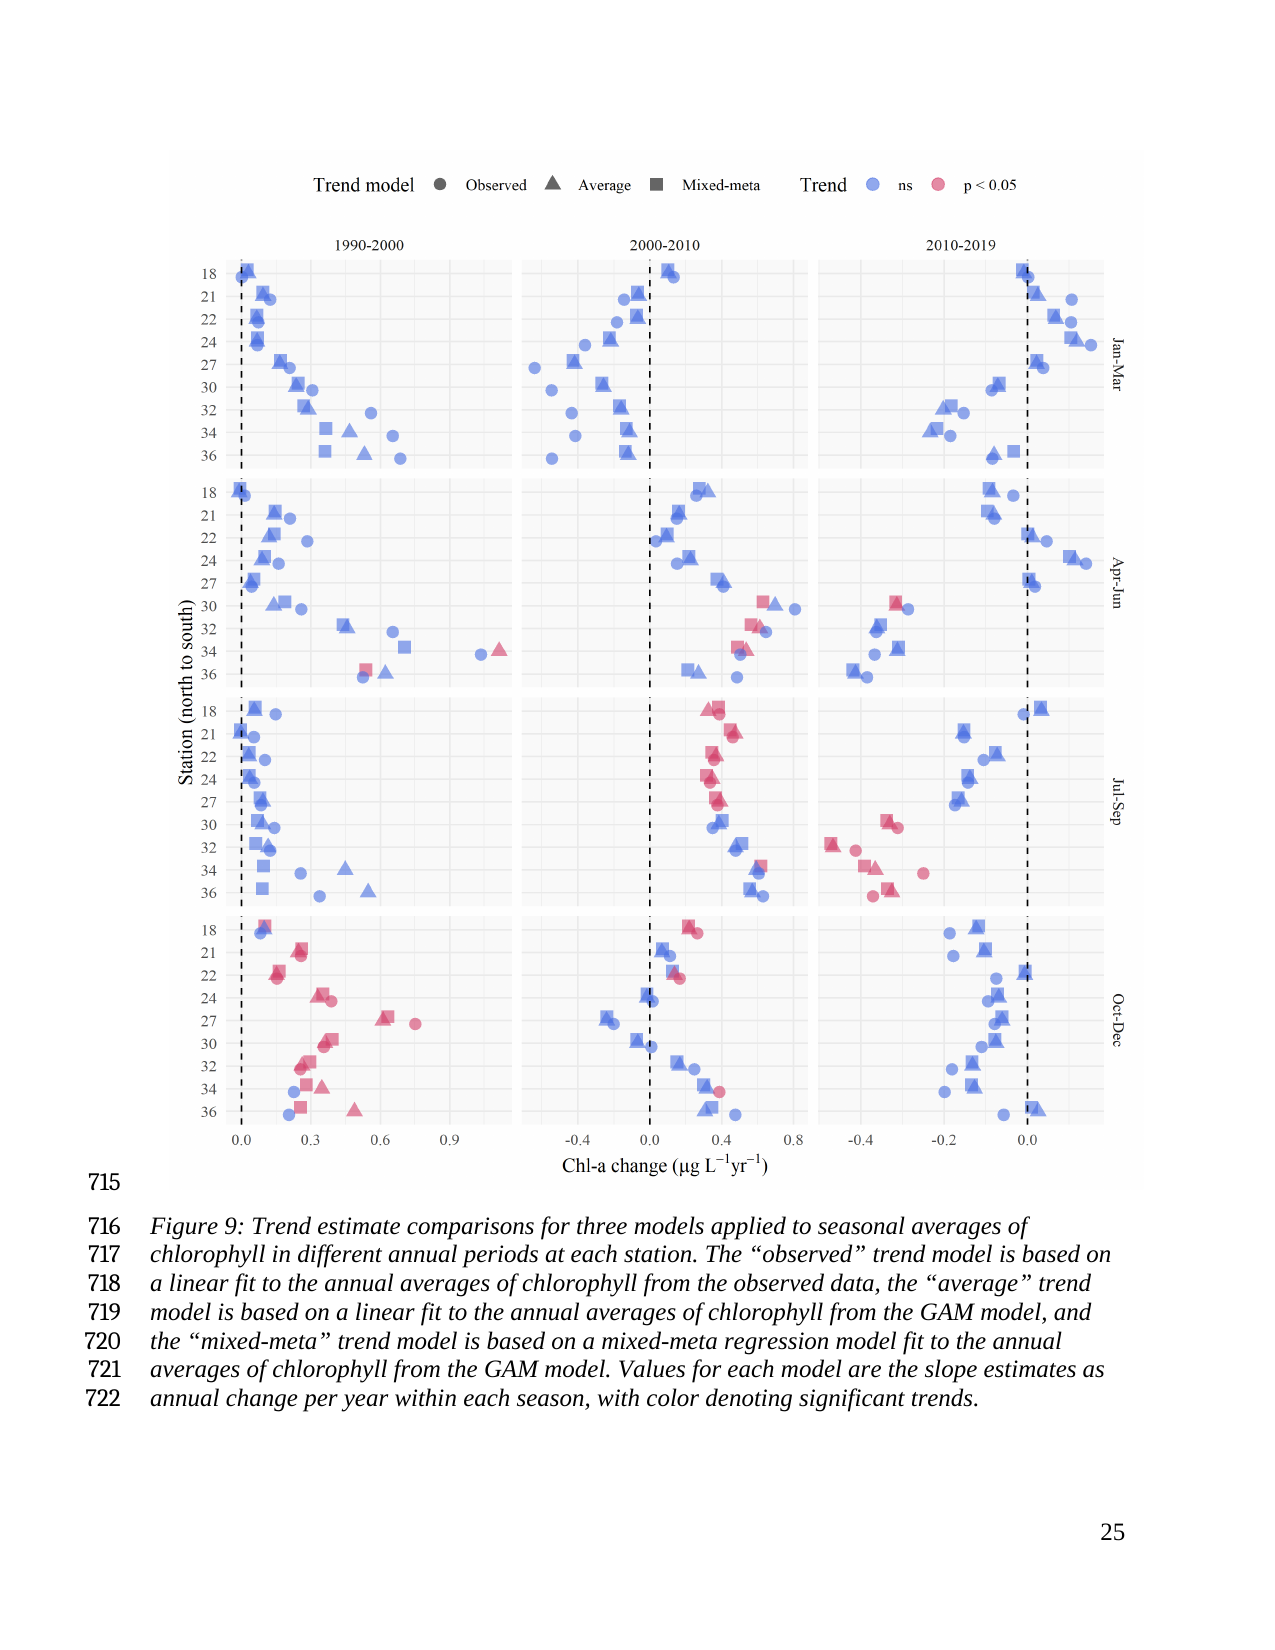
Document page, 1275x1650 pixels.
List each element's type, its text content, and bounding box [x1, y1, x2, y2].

picture [168, 150, 1144, 1190]
text Figure 9: Trend estimate comparisons for three models applied to seasonal averages of chlorophyll in different annual periods at each station. The “observed” trend model is based on a linear fit to the annual averages of chlorophyll from the observed data, the “average” trend model is based on a linear fit to the annual averages of chlorophyll from the GAM model, and the “mixed-meta” trend model is based on a mixed-meta regression model fit to the annual averages of chlorophyll from the GAM model. Values for each model are the slope estimates as annual change per year within each season, with color denoting significant trends. [150, 1211, 1125, 1412]
